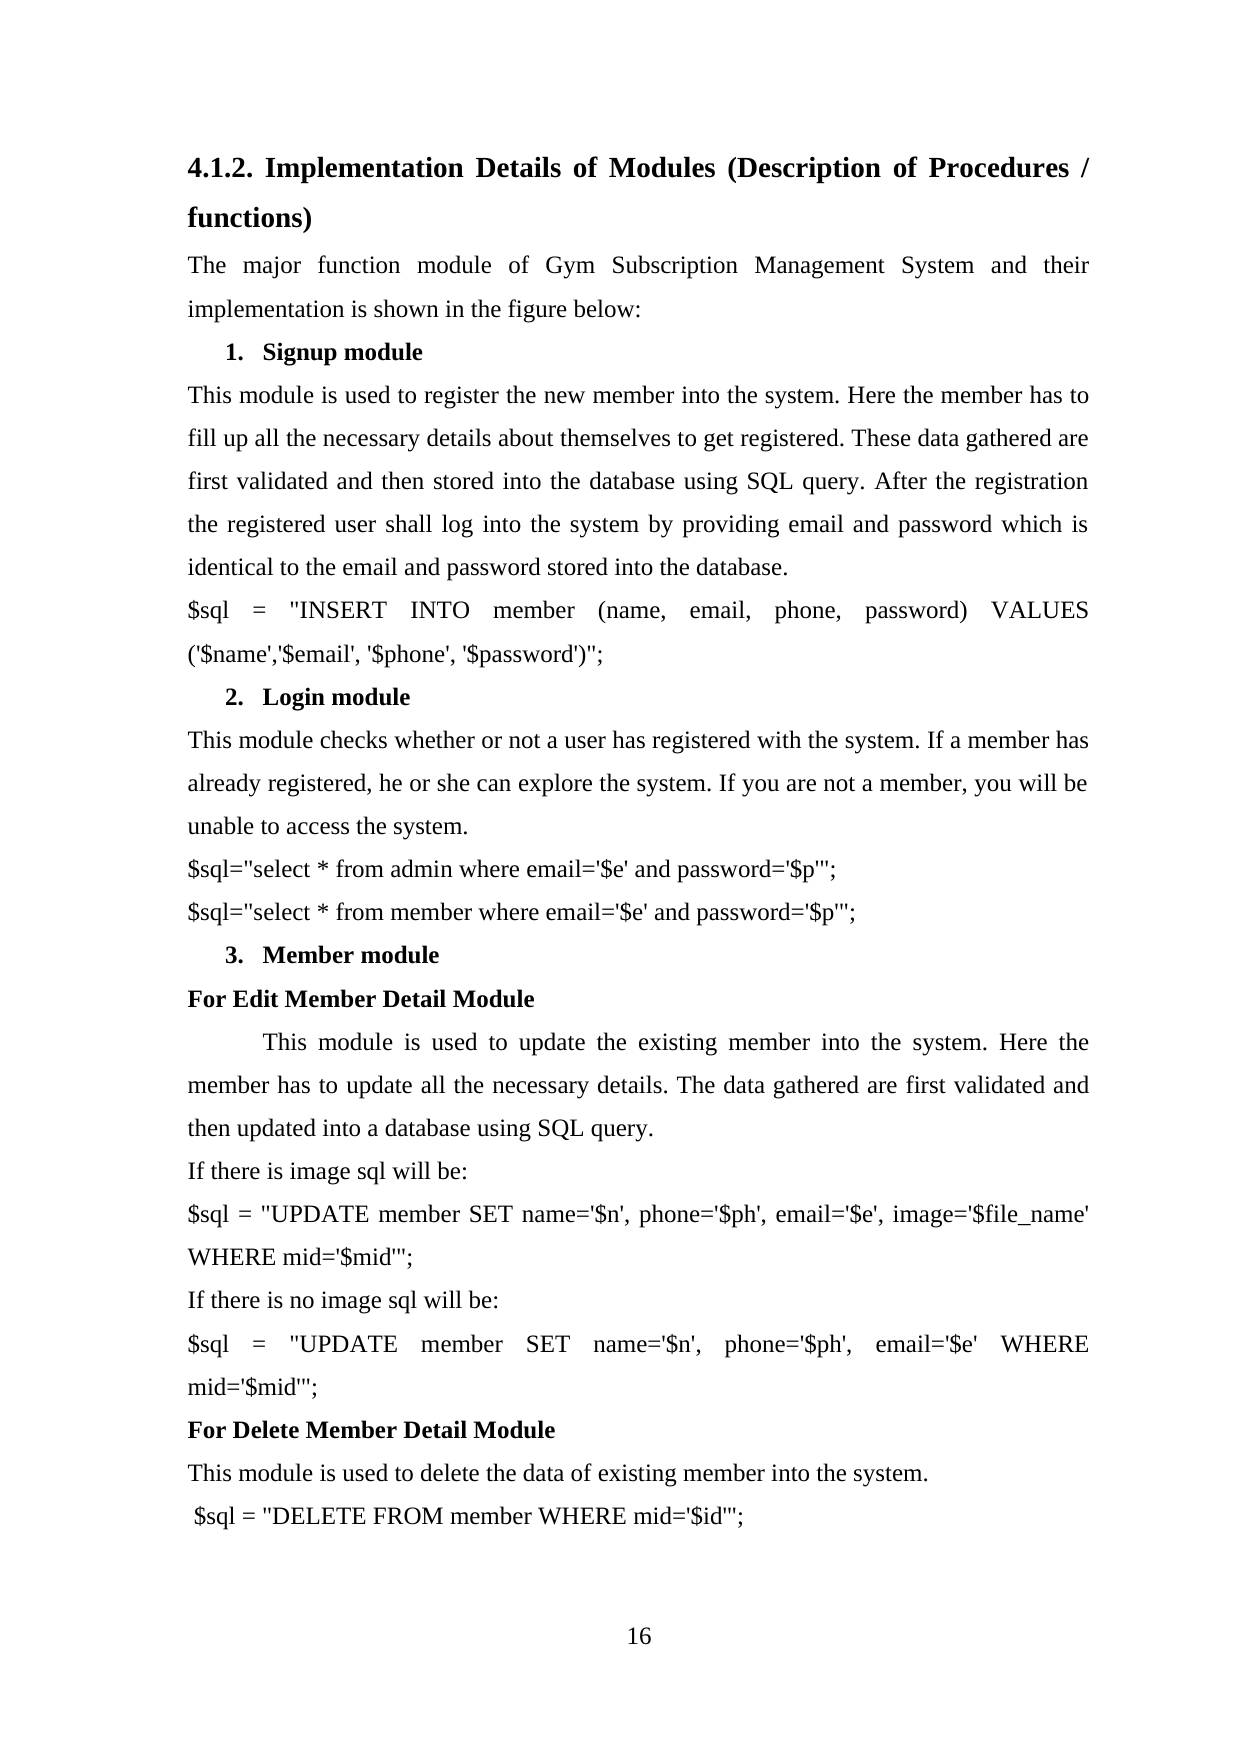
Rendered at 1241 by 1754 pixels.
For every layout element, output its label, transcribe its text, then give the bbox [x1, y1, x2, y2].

text This module checks whether or not a user has registered with the system. If a member has already registered, he or she can explore the system. If you are not a member, you will be unable to access the system. [187, 725, 1090, 840]
text This module is used to update the existing member into the system. Here the member has to update all the necessary details. The data gathered are first validated and then updated into a database using SQL query. [187, 1027, 1090, 1142]
subtitle 4.1.2. Implementation Details of Modules (Description of Procedures / functions) [187, 150, 1090, 234]
text $sql="select * from admin where email='$e' and password='$p'"; [187, 854, 1090, 883]
text $sql = "UPDATE member SET name='$n', phone='$ph', email='$e' WHERE mid='$mid'"; [187, 1329, 1090, 1401]
list Member module [225, 941, 1090, 969]
text $sql = "DELETE FROM member WHERE mid='$id'"; [187, 1501, 1090, 1530]
text This module is used to delete the data of existing member into the system. [187, 1458, 1090, 1487]
text $sql = "INSERT INTO member (name, email, phone, password) VALUES ('$name','$email', '$phone', '$password')"; [187, 596, 1090, 667]
text $sql="select * from member where email='$e' and password='$p'"; [187, 897, 1090, 926]
text This module is used to register the new member into the system. Here the member has to fill up all the necessary details about themselves to get registered. These data gathered are first validated and then stored into the database using SQL query. After the registration the registered user shall log into the system by providing email and password which is identical to the email and password stored into the database. [187, 380, 1090, 581]
list Login module [225, 682, 1090, 711]
text The major function module of Gym Subscription Management System and their implementation is shown in the figure below: [187, 251, 1090, 322]
text If there is image sql will be: [187, 1156, 1090, 1185]
list Signup module [225, 337, 1090, 366]
text $sql = "UPDATE member SET name='$n', phone='$ph', email='$e', image='$file_name' WHERE mid='$mid'"; [187, 1199, 1090, 1271]
text For Delete Member Detail Module [187, 1415, 1090, 1444]
text If there is no image sql will be: [187, 1286, 1090, 1314]
text For Edit Member Detail Module [187, 984, 1090, 1012]
